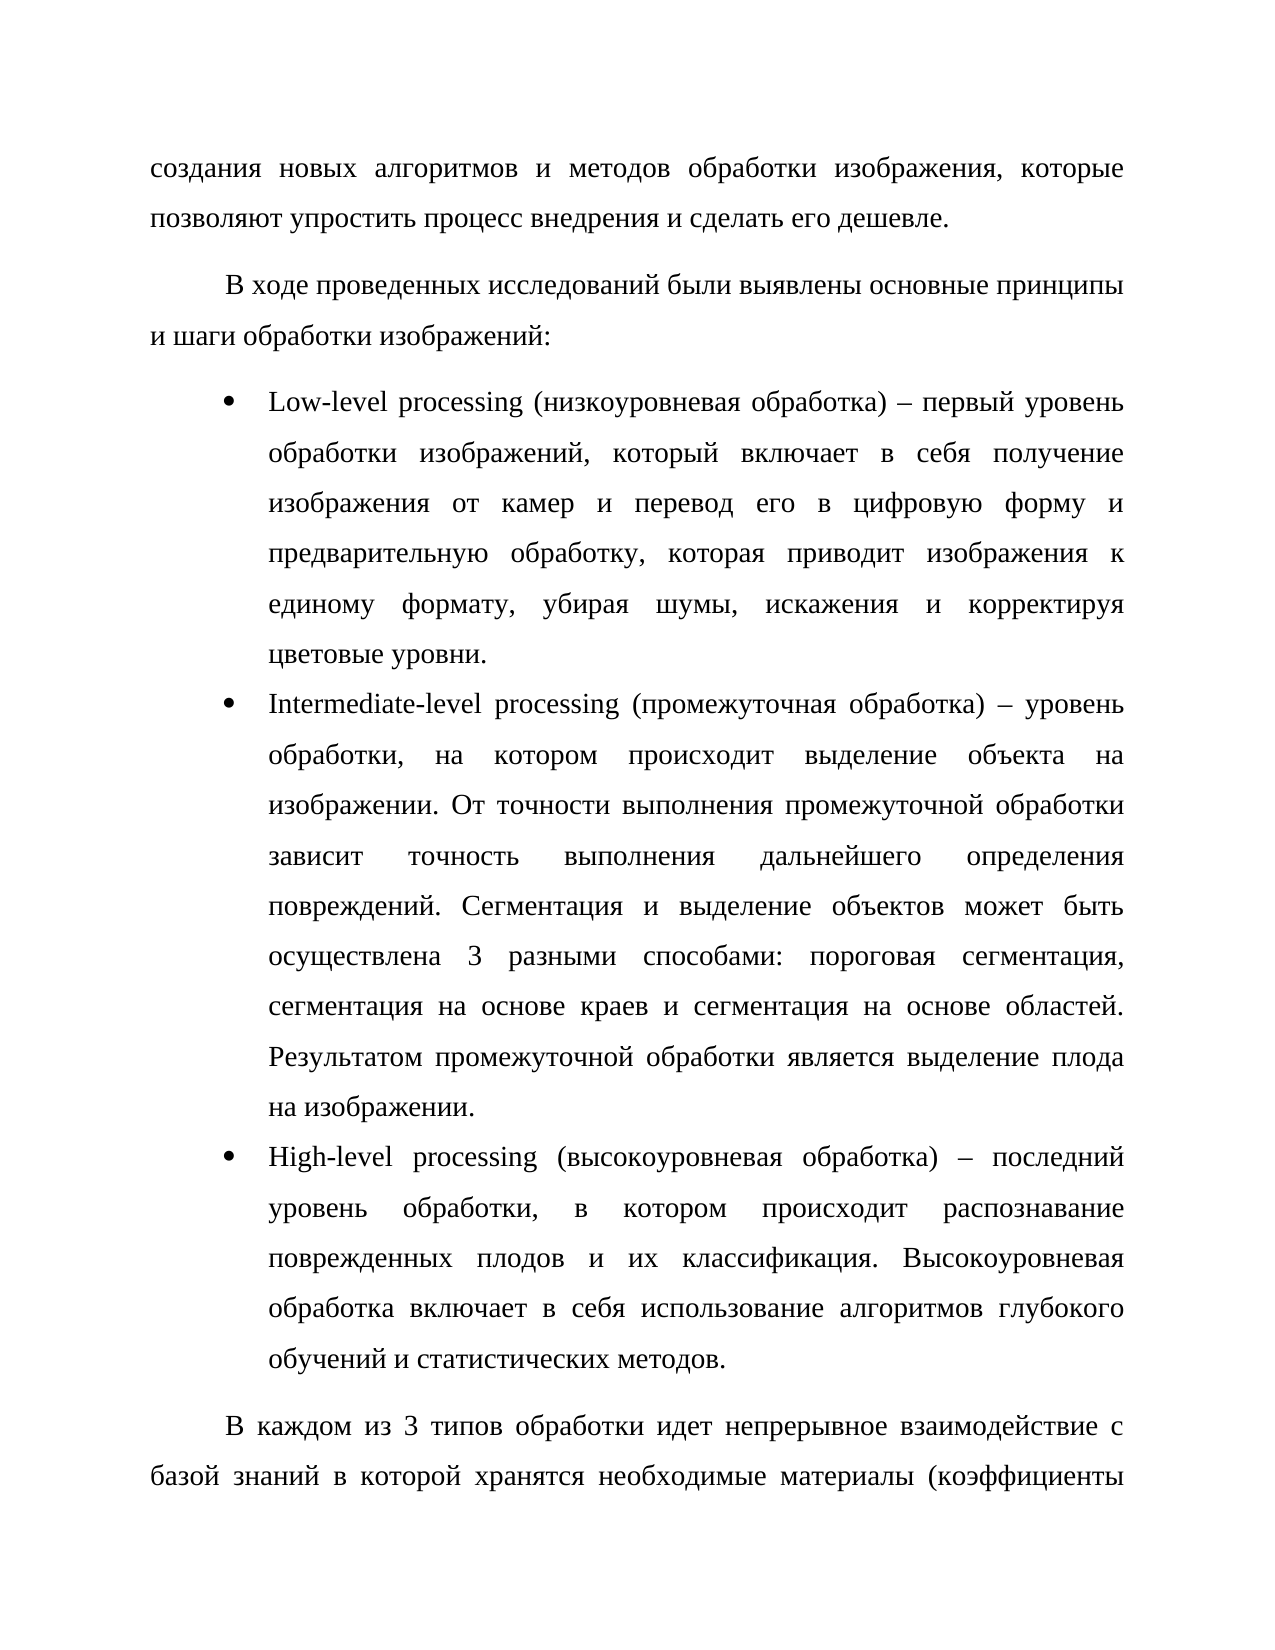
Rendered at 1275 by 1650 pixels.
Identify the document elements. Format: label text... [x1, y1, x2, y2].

text В ходе проведенных исследований были выявлены основные принципы и шаги обработки изображений: [150, 267, 1125, 351]
list Low-level processing (низкоуровневая обработка) – первый уровень обработки изображений, который включает в себя получение изображения от камер и перевод его в цифровую форму и предварительную обработку, которая приводит изображения к единому формату, убирая шумы, искажения и корректируя цветовые уровни. [224, 384, 1125, 670]
list High-level processing (высокоуровневая обработка) – последний уровень обработки, в котором происходит распознавание поврежденных плодов и их классификация. Высокоуровневая обработка включает в себя использование алгоритмов глубокого обучений и статистических методов. [224, 1139, 1125, 1374]
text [150, 1408, 1125, 1492]
list Intermediate-level processing (промежуточная обработка) – уровень обработки, на котором происходит выделение объекта на изображении. От точности выполнения промежуточной обработки зависит точность выполнения дальнейшего определения повреждений. Сегментация и выделение объектов может быть осуществлена 3 разными способами: пороговая сегментация, сегментация на основе краев и сегментация на основе областей. Результатом промежуточной обработки является выделение плода на изображении. [224, 687, 1125, 1123]
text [150, 150, 1125, 234]
